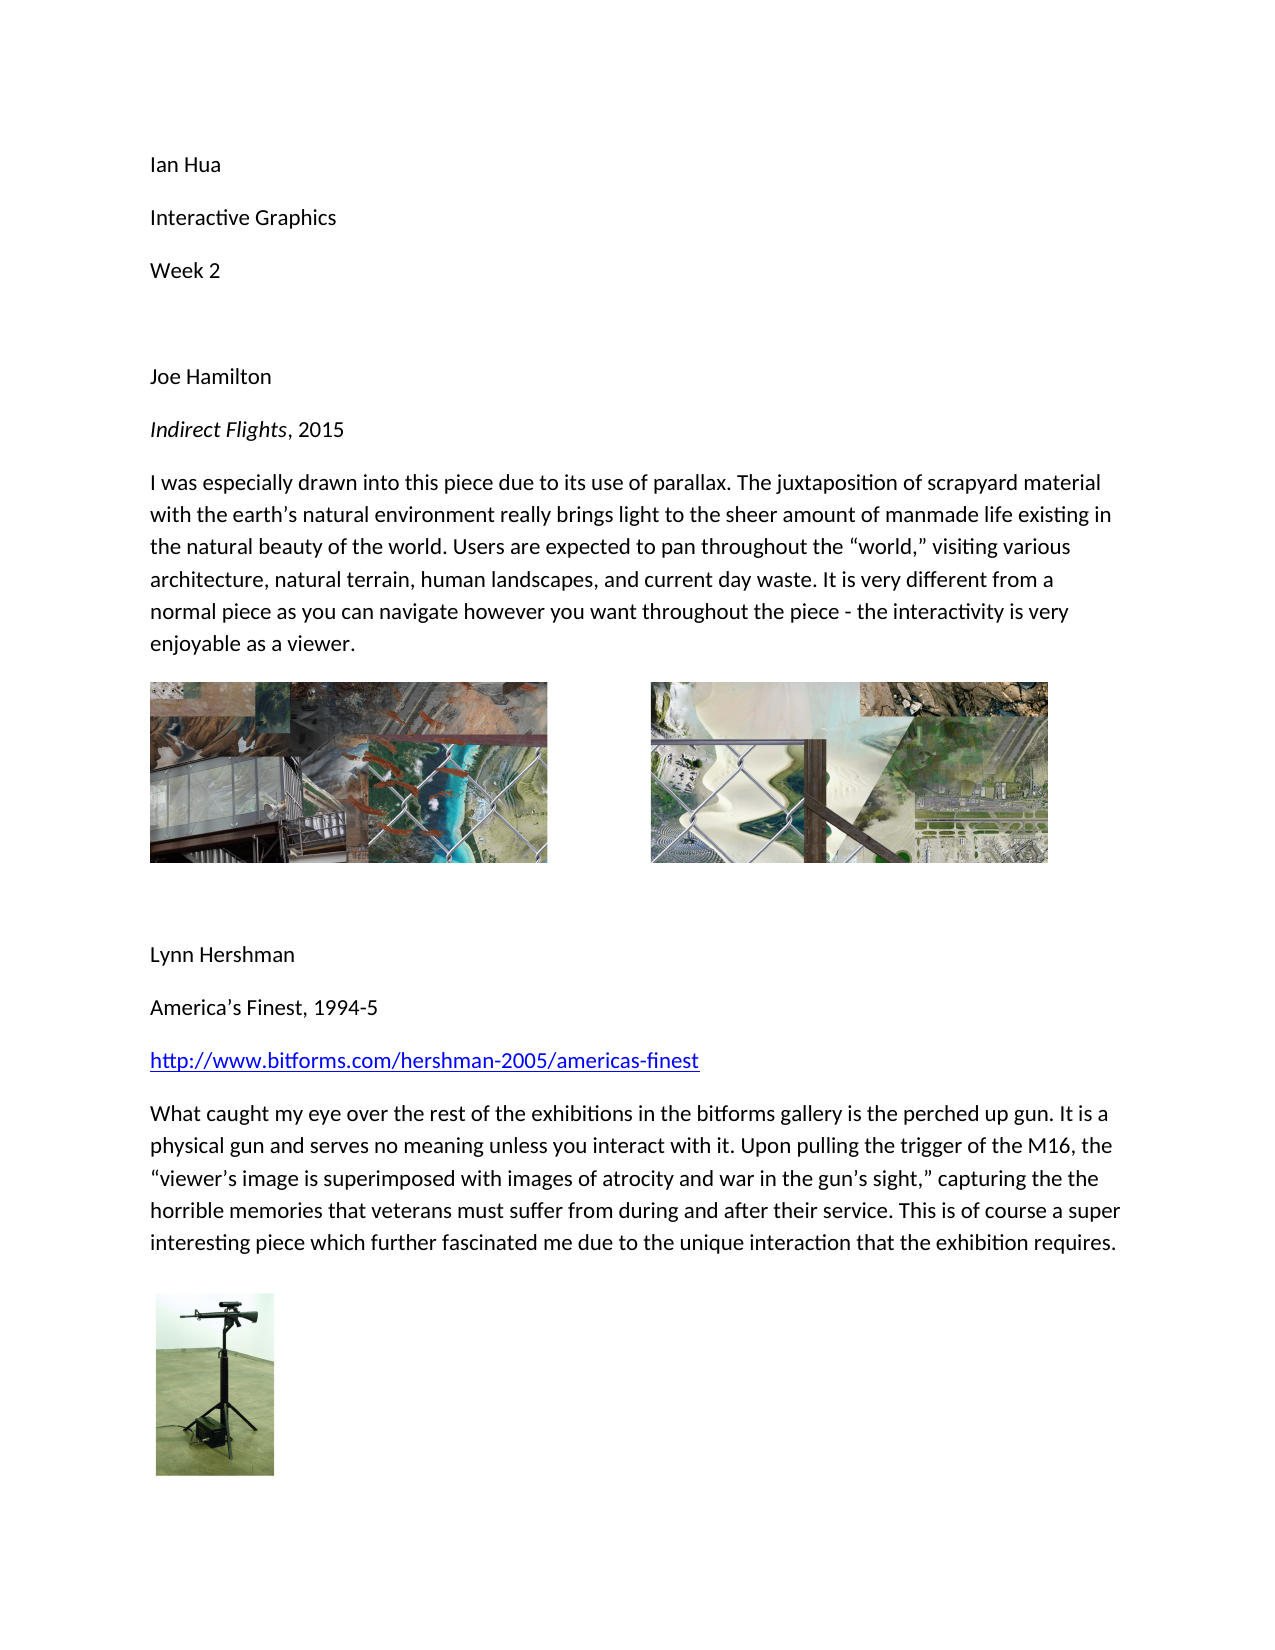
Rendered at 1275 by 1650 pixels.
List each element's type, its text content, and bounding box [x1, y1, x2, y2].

text America’s Finest, 1994-5 [150, 993, 1125, 1021]
text Ian Hua [150, 150, 1125, 178]
text I was especially drawn into this piece due to its use of parallax. The juxtaposition of scrapyard material with the earth’s natural environment really brings light to the sheer amount of manmade life existing in the natural beauty of the world. Users are expected to pan throughout the “world,” visiting various architecture, natural terrain, human landscapes, and current day waste. It is very different from a normal piece as you can navigate however you want throughout the piece - the interactivity is very enjoyable as a viewer. [150, 468, 1125, 657]
text http://www.bitforms.com/hershman-2005/americas-finest [150, 1046, 1125, 1074]
text Week 2 [150, 256, 1125, 284]
picture [155, 1281, 278, 1483]
text Lynn Hershman [150, 940, 1125, 968]
picture [650, 682, 1048, 863]
picture [150, 682, 548, 863]
text Indirect Flights, 2015 [150, 415, 1125, 443]
text What caught my eye over the rest of the exhibitions in the bitforms gallery is the perched up gun. It is a physical gun and serves no meaning unless you interact with it. Upon pulling the trigger of the M16, the “viewer’s image is superimposed with images of atrocity and war in the gun’s sight,” capturing the the horrible memories that veterans must suffer from during and after their service. This is of course a super interesting piece which further fascinated me due to the unique interaction that the exhibition requires. [150, 1099, 1125, 1256]
text Joe Hamilton [150, 362, 1125, 390]
text Interactive Graphics [150, 203, 1125, 231]
